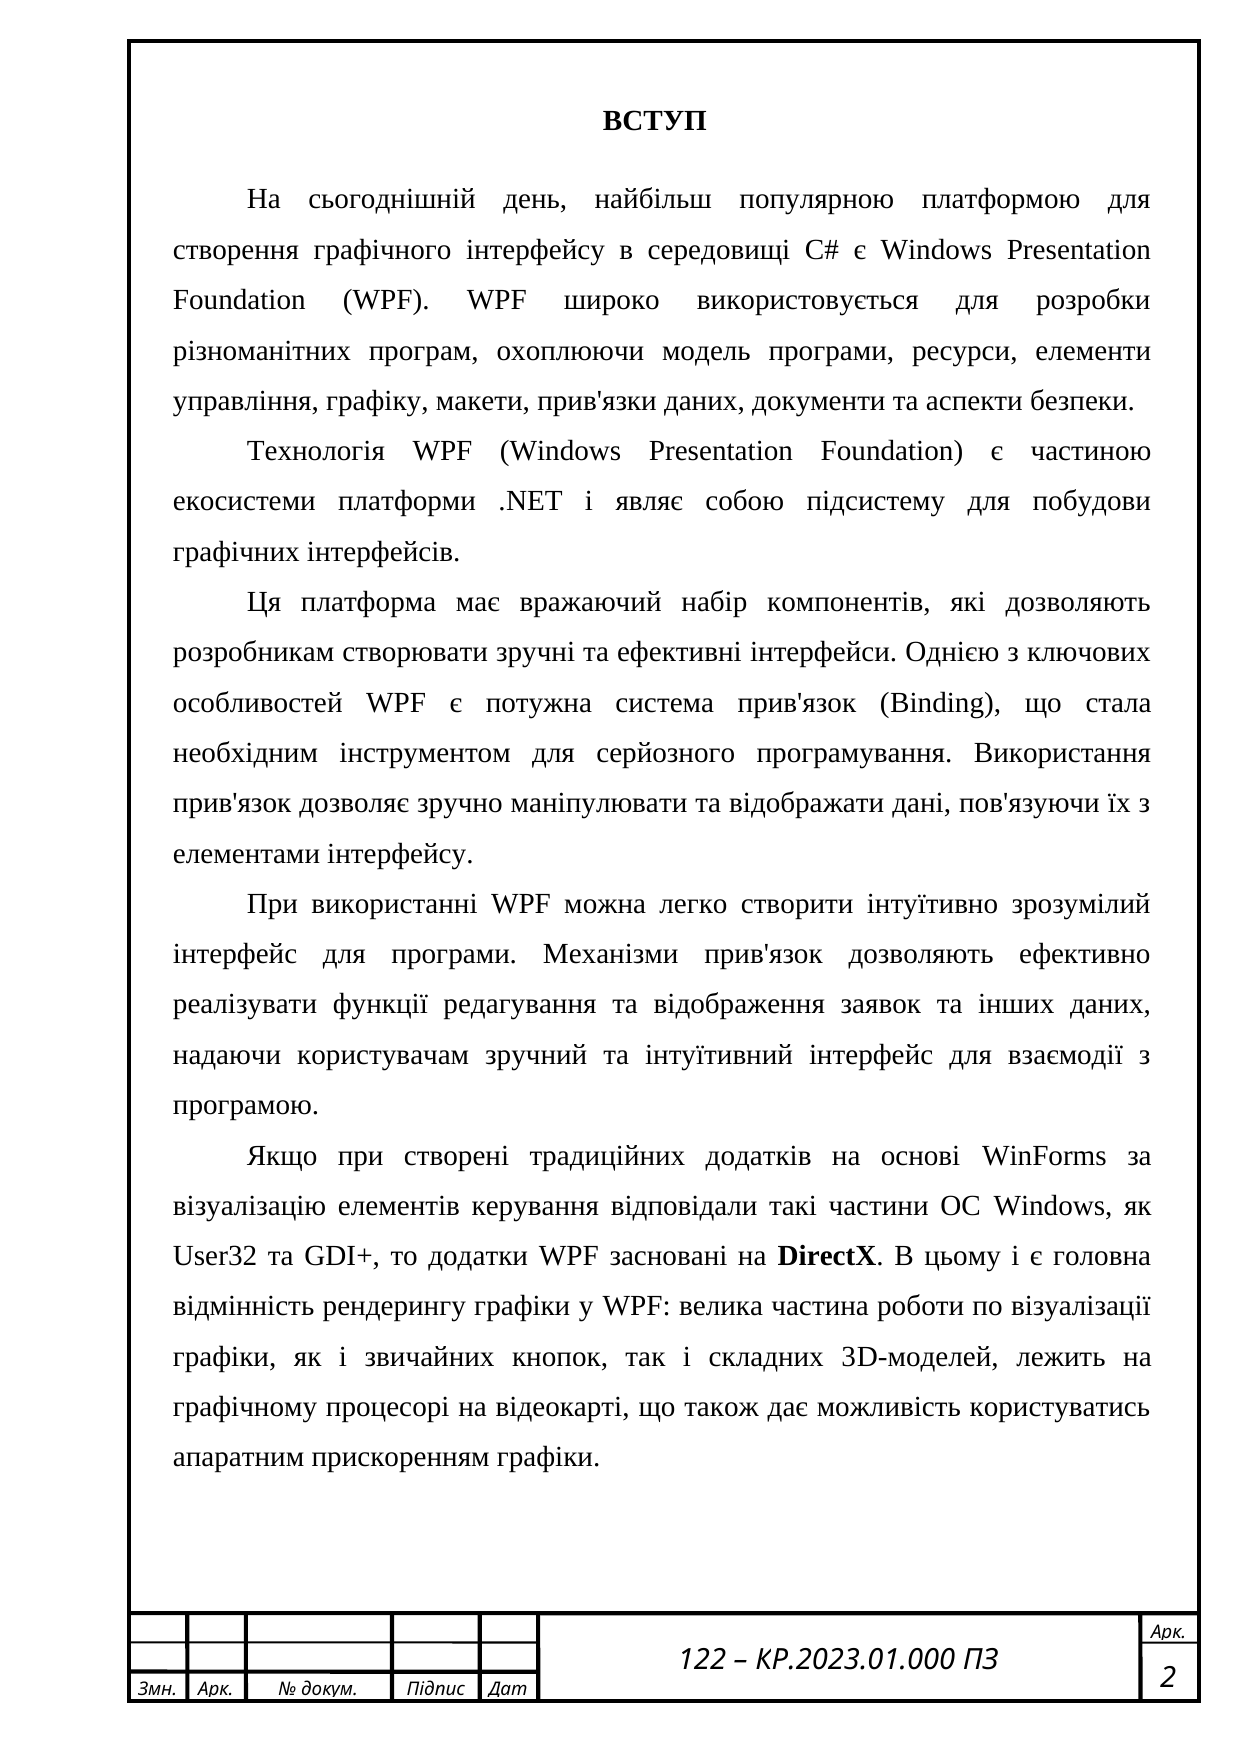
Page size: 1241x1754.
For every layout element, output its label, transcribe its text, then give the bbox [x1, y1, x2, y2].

text Ця платформа має вражаючий набір компонентів, які дозволяють розробникам створювати зручні та ефективні інтерфейси. Однією з ключових особливостей WPF є потужна система прив'язок (Binding), що стала необхідним інструментом для серйозного програмування. Використання прив'язок дозволяє зручно маніпулювати та відображати дані, пов'язуючи їх з елементами інтерфейсу. [173, 584, 1152, 869]
text Якщо при створені традиційних додатків на основі WinForms за візуалізацію елементів керування відповідали такі частини ОС Windows, як User32 та GDI+, то додатки WPF засновані на DirectX. В цьому і є головна відмінність рендерингу графіки у WPF: велика частина роботи по візуалізації графіки, як і звичайних кнопок, так і складних 3D-моделей, лежить на графічному процесорі на відеокарті, що також дає можливість користуватись апаратним прискоренням графіки. [173, 1138, 1152, 1473]
text При використанні WPF можна легко створити інтуїтивно зрозумілий інтерфейс для програми. Механізми прив'язок дозволяють ефективно реалізувати функції редагування та відображення заявок та інших даних, надаючи користувачам зручний та інтуїтивний інтерфейс для взаємодії з програмою. [173, 886, 1152, 1121]
text На сьогоднішній день, найбільш популярною платформою для створення графічного інтерфейсу в середовищі C# є Windows Presentation Foundation (WPF). WPF широко використовується для розробки різноманітних програм, охоплюючи модель програми, ресурси, елементи управління, графіку, макети, прив'язки даних, документи та аспекти безпеки. [173, 182, 1152, 416]
text Технологія WPF (Windows Presentation Foundation) є частиною екосистеми платформи .NET і являє собою підсистему для побудови графічних інтерфейсів. [173, 433, 1152, 567]
text ВСТУП [187, 103, 1122, 136]
